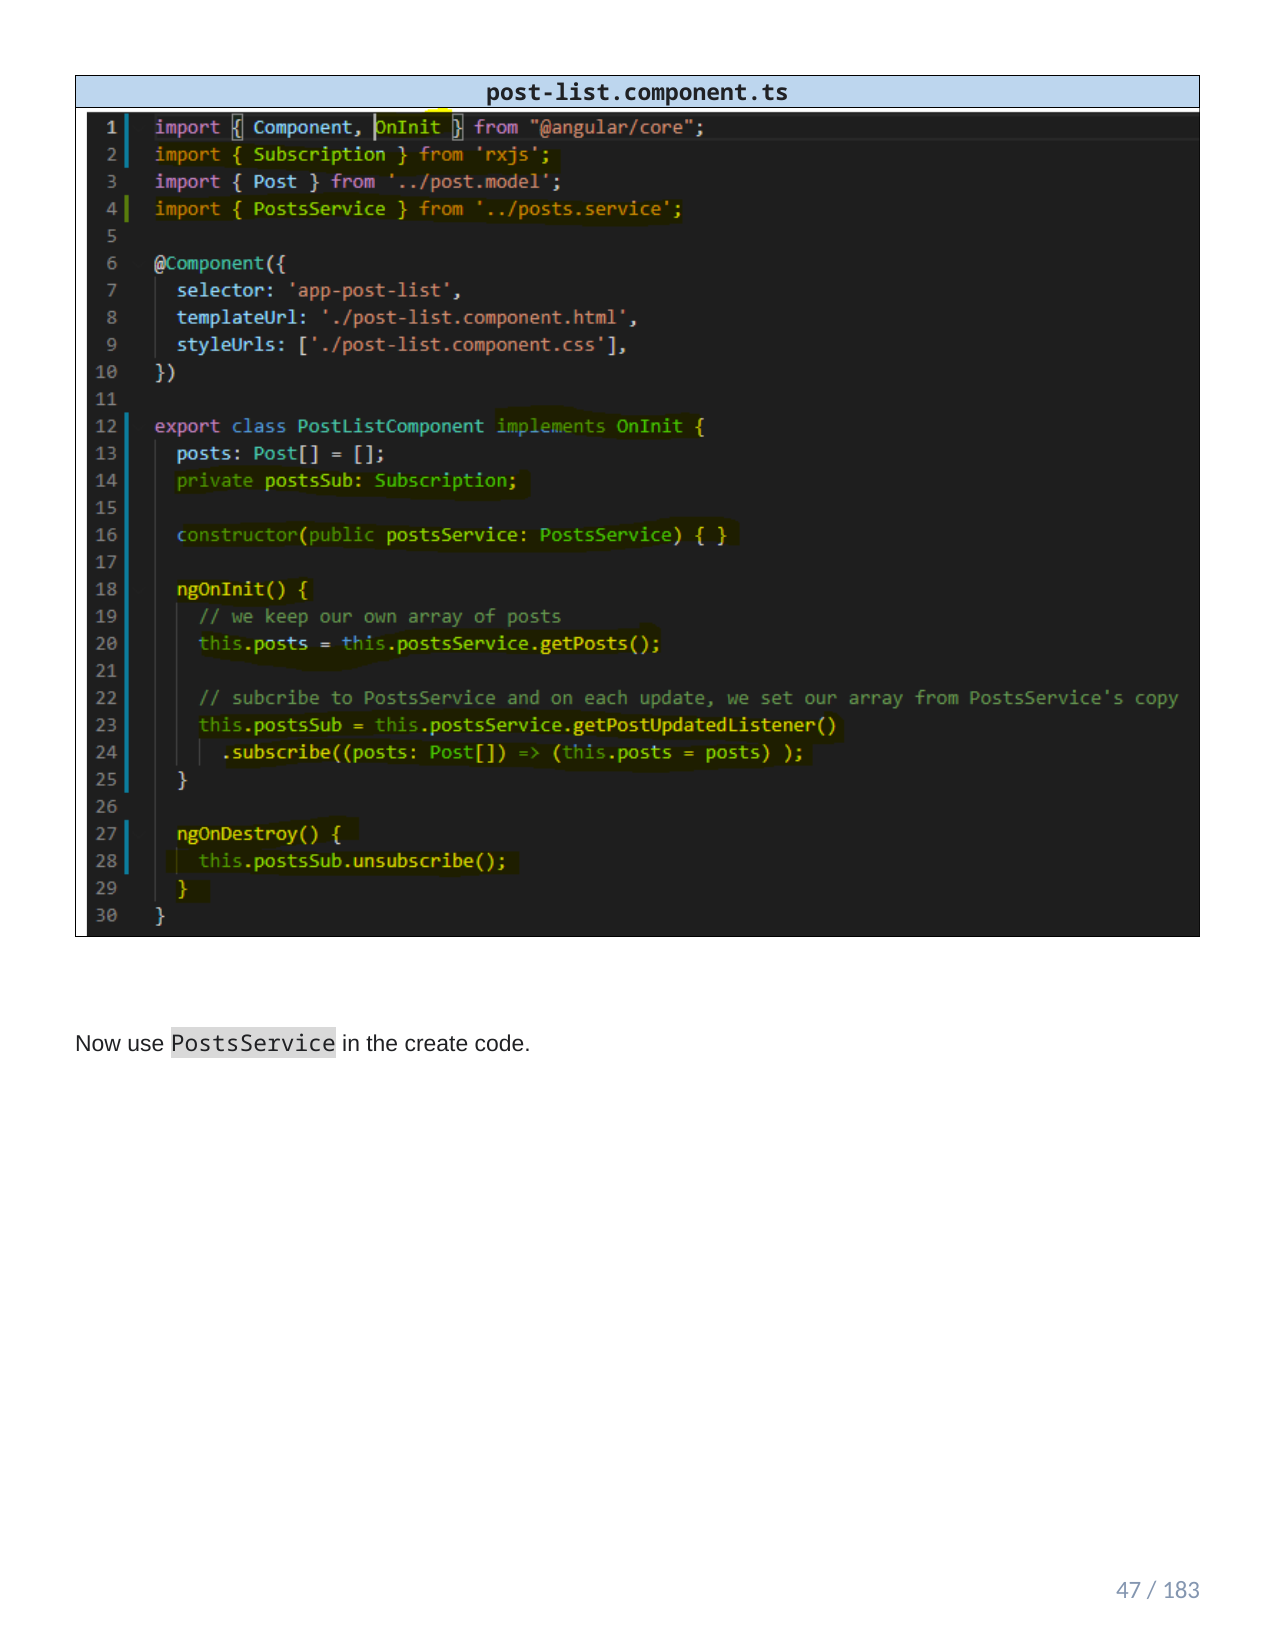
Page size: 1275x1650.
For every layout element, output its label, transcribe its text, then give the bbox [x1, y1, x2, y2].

text Now use PostsService in the create code. [336, 1027, 1200, 1058]
table_header post-list.component.ts [76, 76, 1199, 107]
picture [86, 108, 1200, 936]
table_cell [76, 108, 86, 936]
